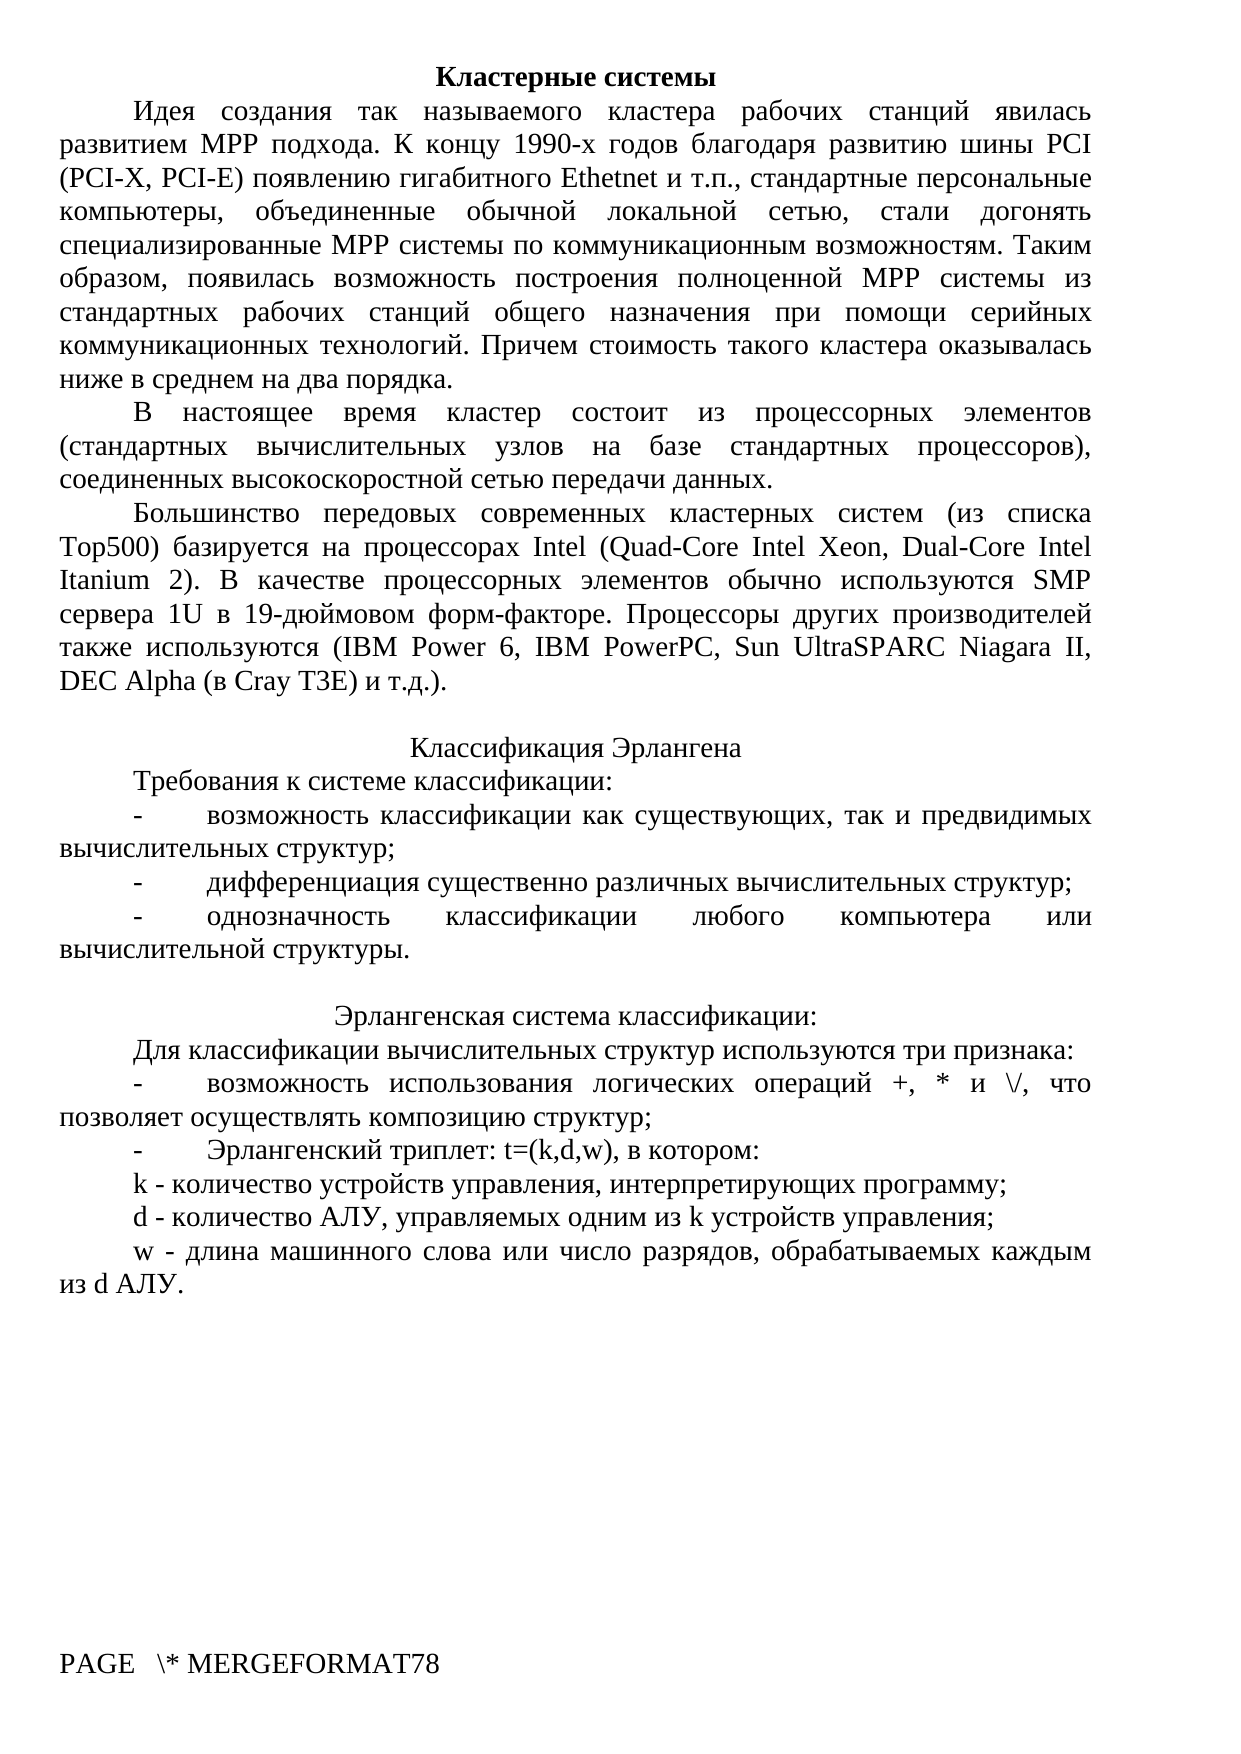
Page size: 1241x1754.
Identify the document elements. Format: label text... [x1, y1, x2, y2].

list дифференциация существенно различных вычислительных структур; [59, 864, 1092, 898]
text d - количество АЛУ, управляемых одним из k устройств управления; [59, 1199, 1092, 1233]
list возможность использования логических операций +, * и \/, что позволяет осуществлять композицию структур; [59, 1065, 1092, 1132]
text Большинство передовых современных кластерных систем (из списка Top500) базируется на процессорах Intel (Quad-Core Intel Xeon, Dual-Core Intel Itanium 2). В качестве процессорных элементов обычно используются SMP сервера 1U в 19-дюймовом форм-факторе. Процессоры других производителей также используются (IBM Power 6, IBM PowerPC, Sun UltraSPARC Niagara II, DEC Alpha (в Cray T3E) и т.д.). [59, 495, 1092, 696]
list Эрлангенский триплет: t=(k,d,w), в котором: [59, 1132, 1092, 1166]
text Идея создания так называемого кластера рабочих станций явилась развитием МРР подхода. К концу 1990-х годов благодаря развитию шины PCI (PCI-X, PCI-E) появлению гигабитного Ethetnet и т.п., стандартные персональные компьютеры, объединенные обычной локальной сетью, стали догонять специализированные MPP системы по коммуникационным возможностям. Таким образом, появилась возможность построения полноценной МРР системы из стандартных рабочих станций общего назначения при помощи серийных коммуникационных технологий. Причем стоимость такого кластера оказывалась ниже в среднем на два порядка. [59, 93, 1092, 394]
text w - длина машинного слова или число разрядов, обрабатываемых каждым из d AЛУ. [59, 1233, 1092, 1300]
text Требования к системе классификации: [59, 763, 1092, 797]
text Классификация Эрлангена [59, 730, 1092, 763]
text k - количество устройств управления, интерпретирующих программу; [59, 1166, 1092, 1199]
text Для классификации вычислительных структур используются три признака: [59, 1032, 1092, 1065]
list однозначность классификации любого компьютера или вычислительной структуры. [59, 898, 1092, 965]
text Кластерные системы [59, 59, 1092, 93]
text В настоящее время кластер состоит из процессорных элементов (стандартных вычислительных узлов на базе стандартных процессоров), соединенных высокоскоростной сетью передачи данных. [59, 394, 1092, 495]
text Эрлангенская система классификации: [59, 998, 1092, 1032]
list возможность классификации как существующих, так и предвидимых вычислительных структур; [59, 797, 1092, 864]
